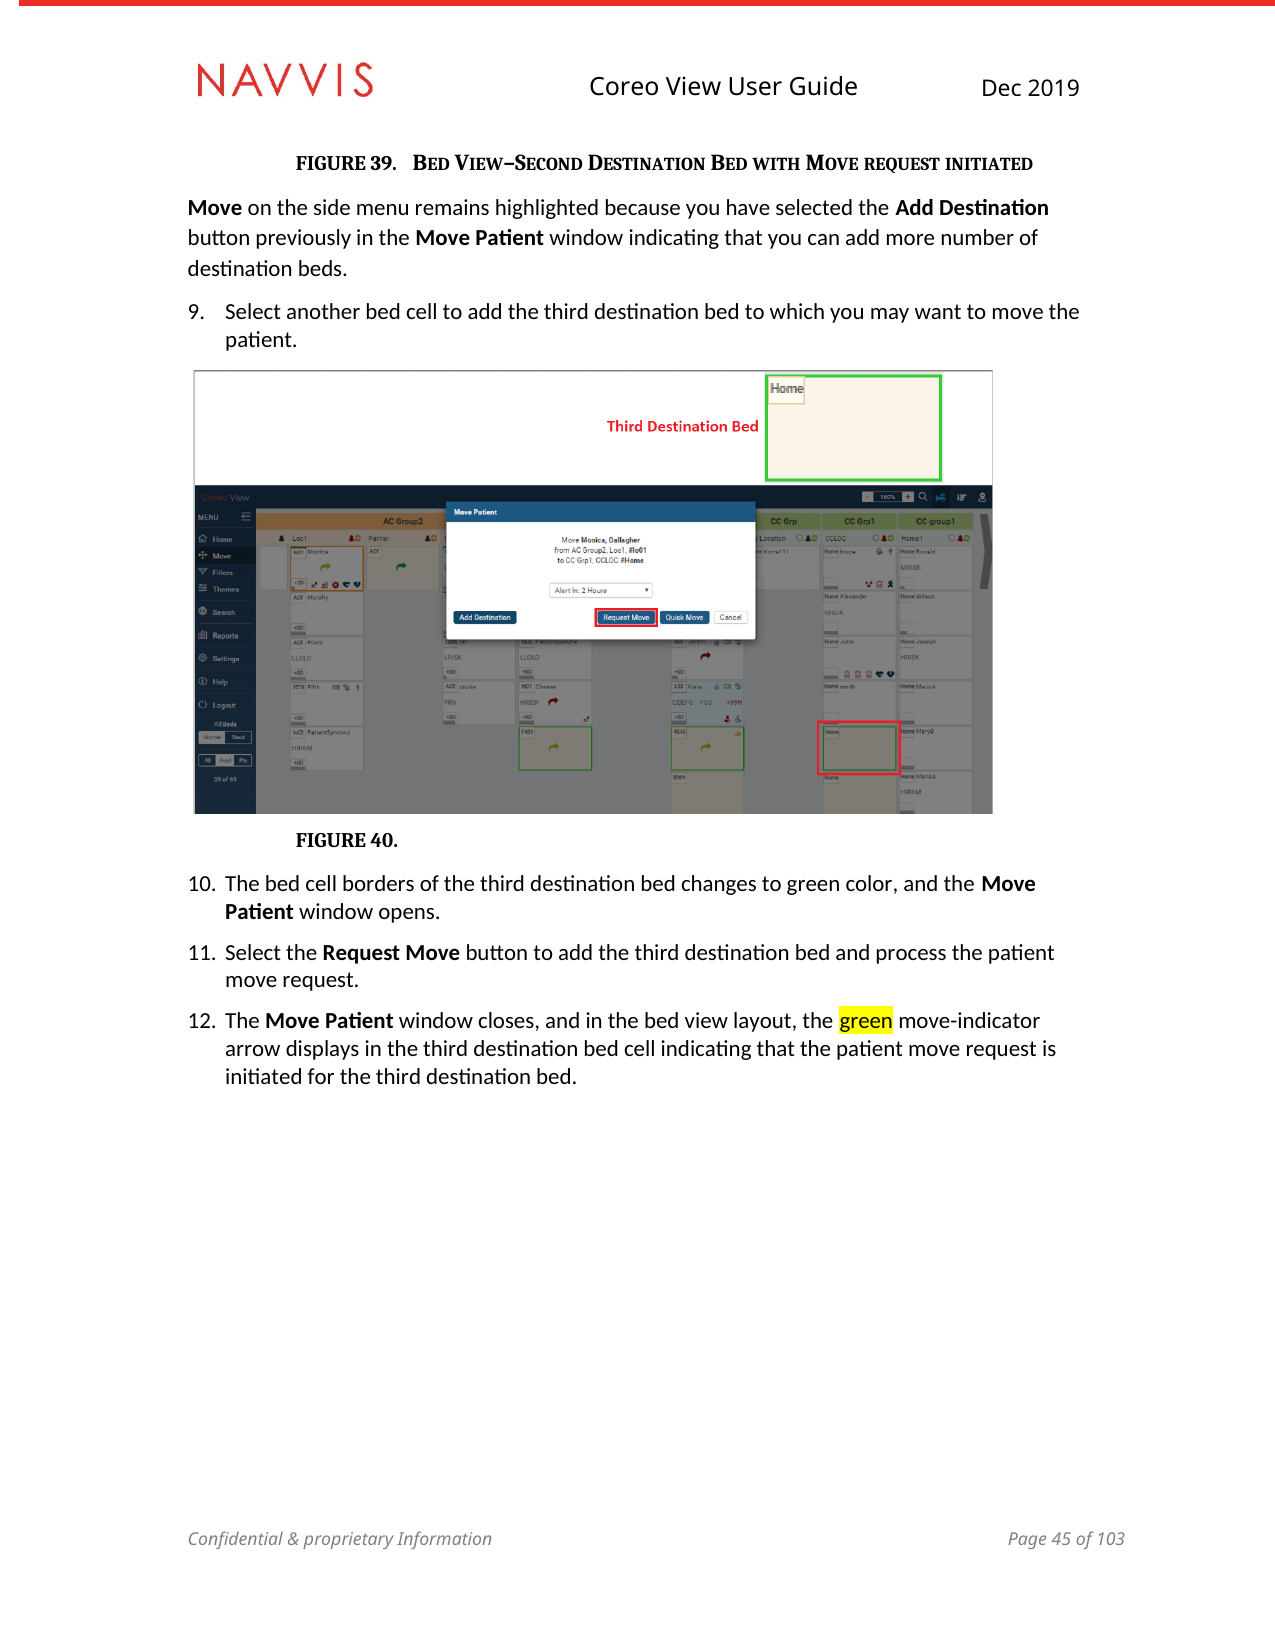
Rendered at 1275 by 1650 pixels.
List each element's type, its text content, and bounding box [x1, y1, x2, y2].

list Select the Request Move button to add the third destination bed and process the patient move request. [187, 938, 1087, 994]
text Move on the side menu remains highlighted because you have selected the Add Destination button previously in the Move Patient window indicating that you can add more number of destination beds. [187, 193, 1087, 282]
list The bed cell borders of the third destination bed changes to green color, and the Move Patient window opens. [187, 869, 1087, 925]
text Bed View–Second Destination Bed with Move request initiated [296, 150, 1087, 176]
picture [193, 370, 993, 814]
picture [187, 55, 383, 104]
list The Move Patient window closes, and in the bed view layout, the green move-indicator arrow displays in the third destination bed cell indicating that the patient move request is initiated for the third destination bed. [187, 1006, 1087, 1090]
list Select another bed cell to add the third destination bed to which you may want to move the patient. [187, 297, 1087, 353]
